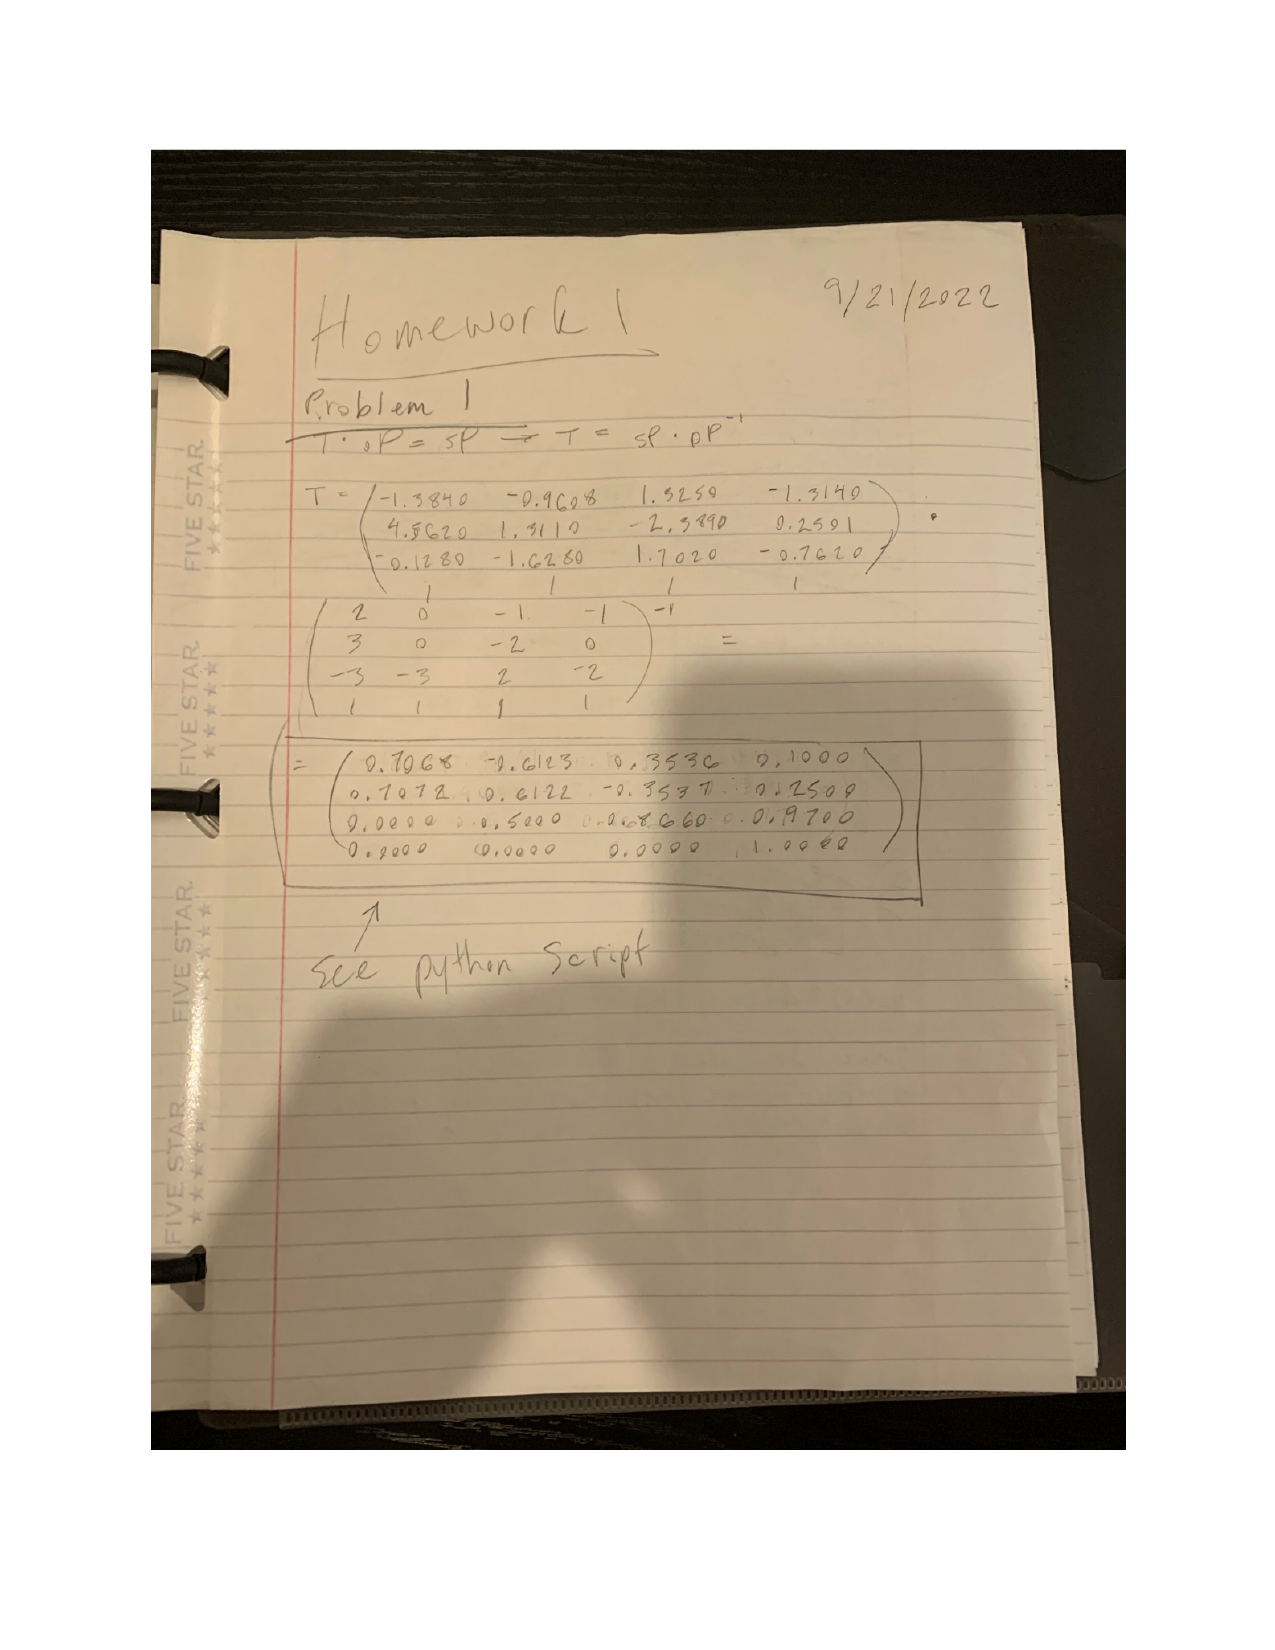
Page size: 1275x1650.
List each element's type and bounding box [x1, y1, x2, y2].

picture [152, 151, 1126, 1448]
